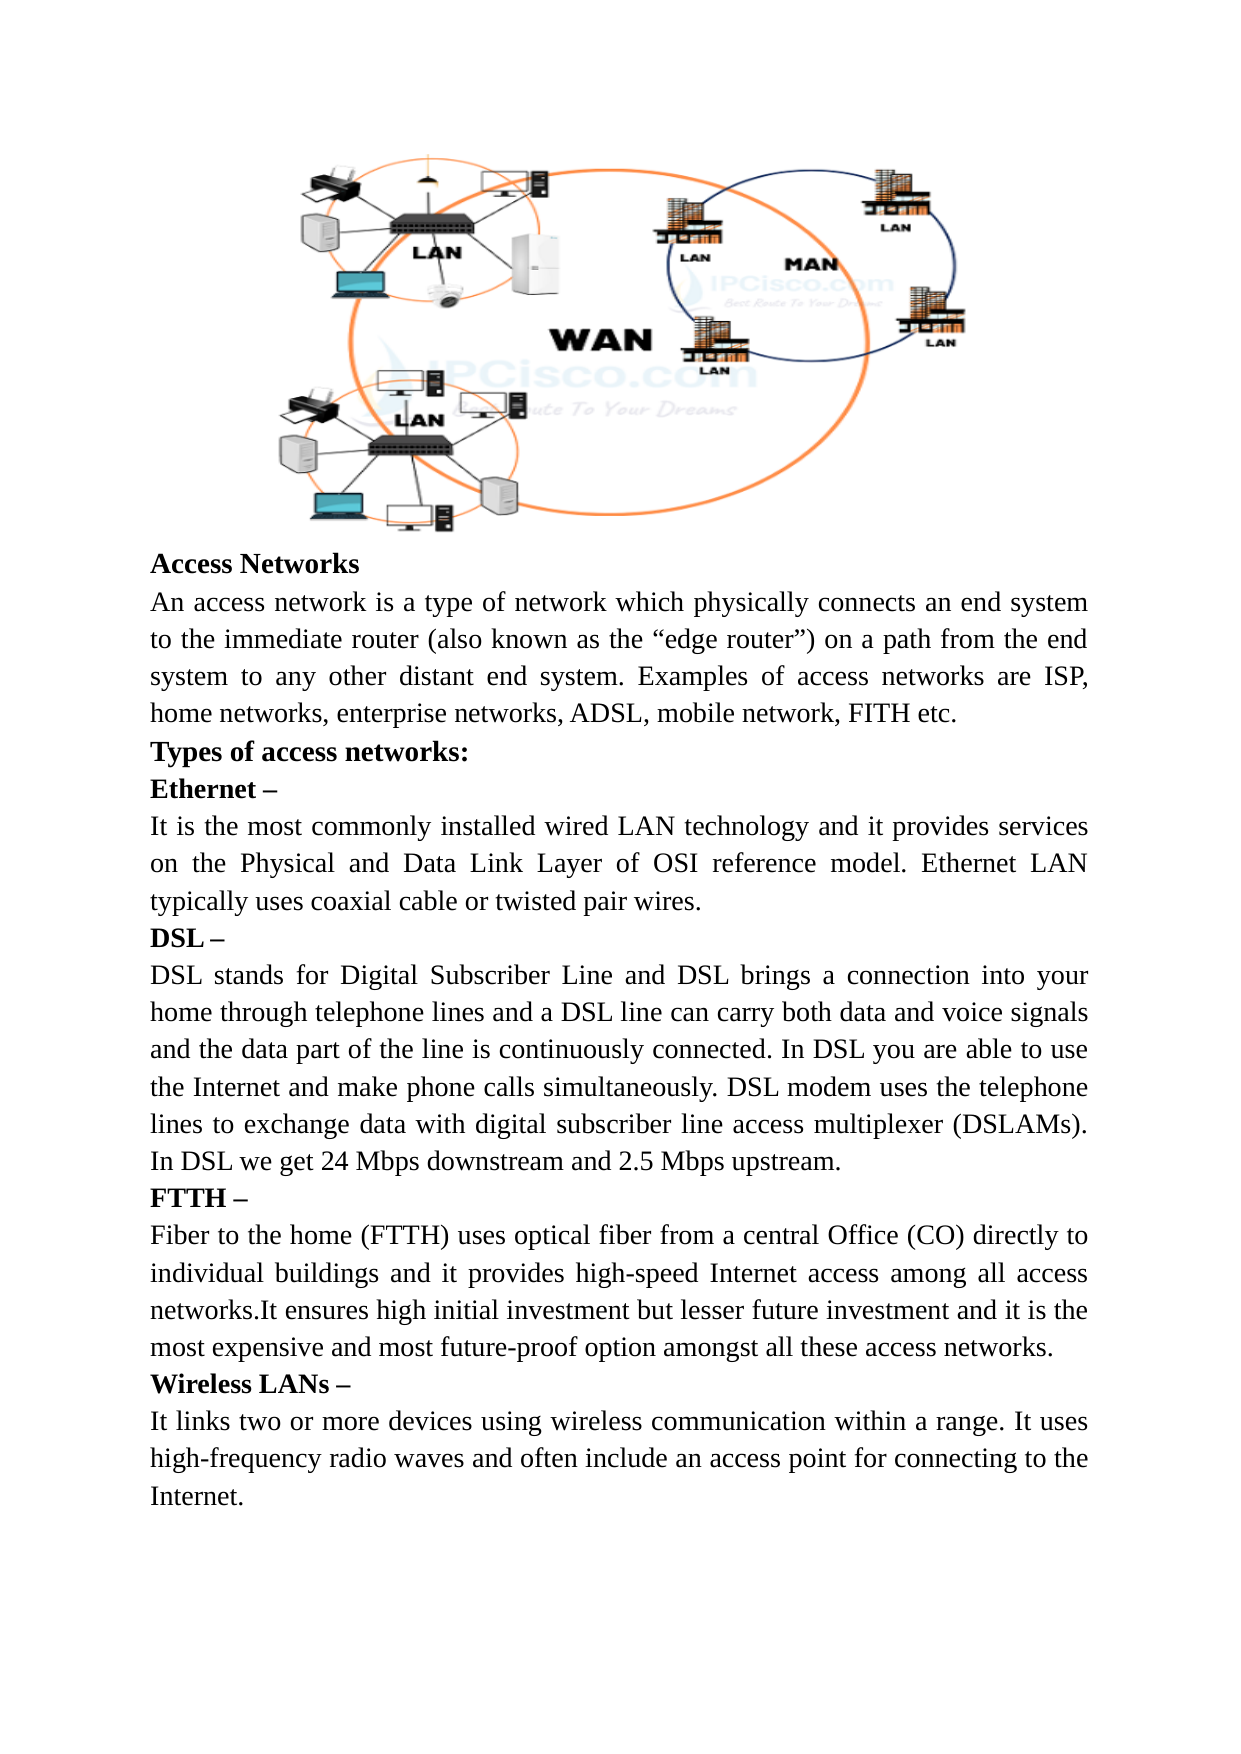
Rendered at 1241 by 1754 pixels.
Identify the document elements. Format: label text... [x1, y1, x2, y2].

text DSL – [150, 921, 1090, 953]
text Wireless LANs – [150, 1367, 1090, 1399]
text It links two or more devices using wireless communication within a range. It uses high-frequency radio waves and often include an access point for connecting to the Internet. [150, 1404, 1090, 1511]
text Types of access networks: [150, 734, 1090, 767]
text Ethernet – [150, 772, 1090, 804]
text FTTH – [150, 1181, 1090, 1214]
text Access Networks [150, 546, 1090, 580]
text An access network is a type of network which physically connects an end system to the immediate router (also known as the “edge router”) on a path from the end system to any other distant end system. Examples of access networks are ISP, home networks, enterprise networks, ADSL, mobile network, FITH etc. [150, 585, 1090, 729]
text It is the most commonly installed wired LAN technology and it provides services on the Physical and Data Link Layer of OSI reference model. Ethernet LAN typically uses coaxial cable or twisted pair wires. [150, 809, 1090, 916]
text DSL stands for Digital Subscriber Line and DSL brings a connection into your home through telephone lines and a DSL line can carry both data and voice signals and the data part of the line is continuously connected. In DSL you are able to use the Internet and make phone calls simultaneously. DSL modem uses the telephone lines to exchange data with digital subscriber line access multiplexer (DSLAMs). In DSL we get 24 Mbps downstream and 2.5 Mbps upstream. [150, 958, 1090, 1176]
text Fiber to the home (FTTH) uses optical fiber from a central Office (CO) directly to individual buildings and it provides high-speed Internet access among all access networks.It ensures high initial investment but lesser future investment and it is the most expensive and most future-proof option amongst all these access networks. [150, 1218, 1090, 1362]
picture [265, 150, 975, 543]
